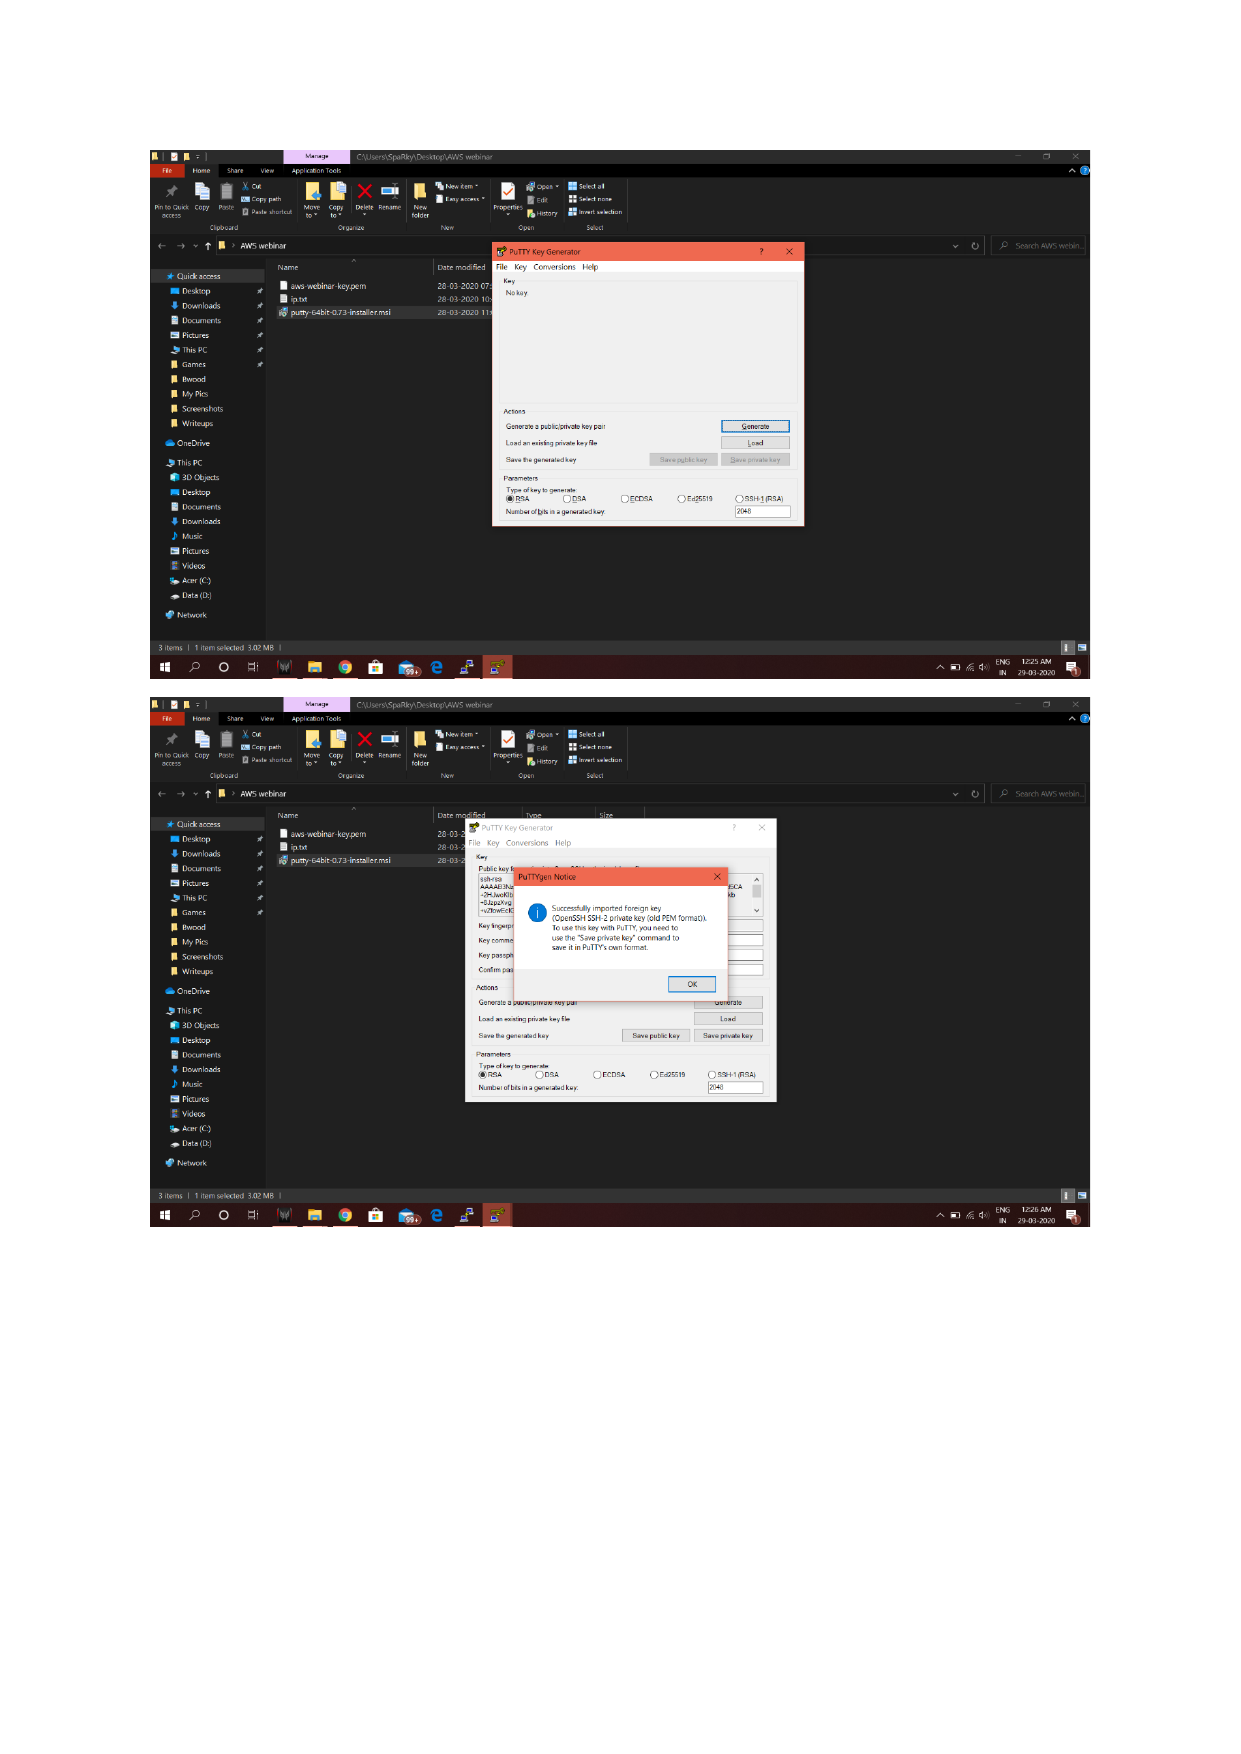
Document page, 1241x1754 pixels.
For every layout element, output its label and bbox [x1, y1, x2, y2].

picture [150, 150, 1091, 679]
picture [150, 697, 1091, 1227]
